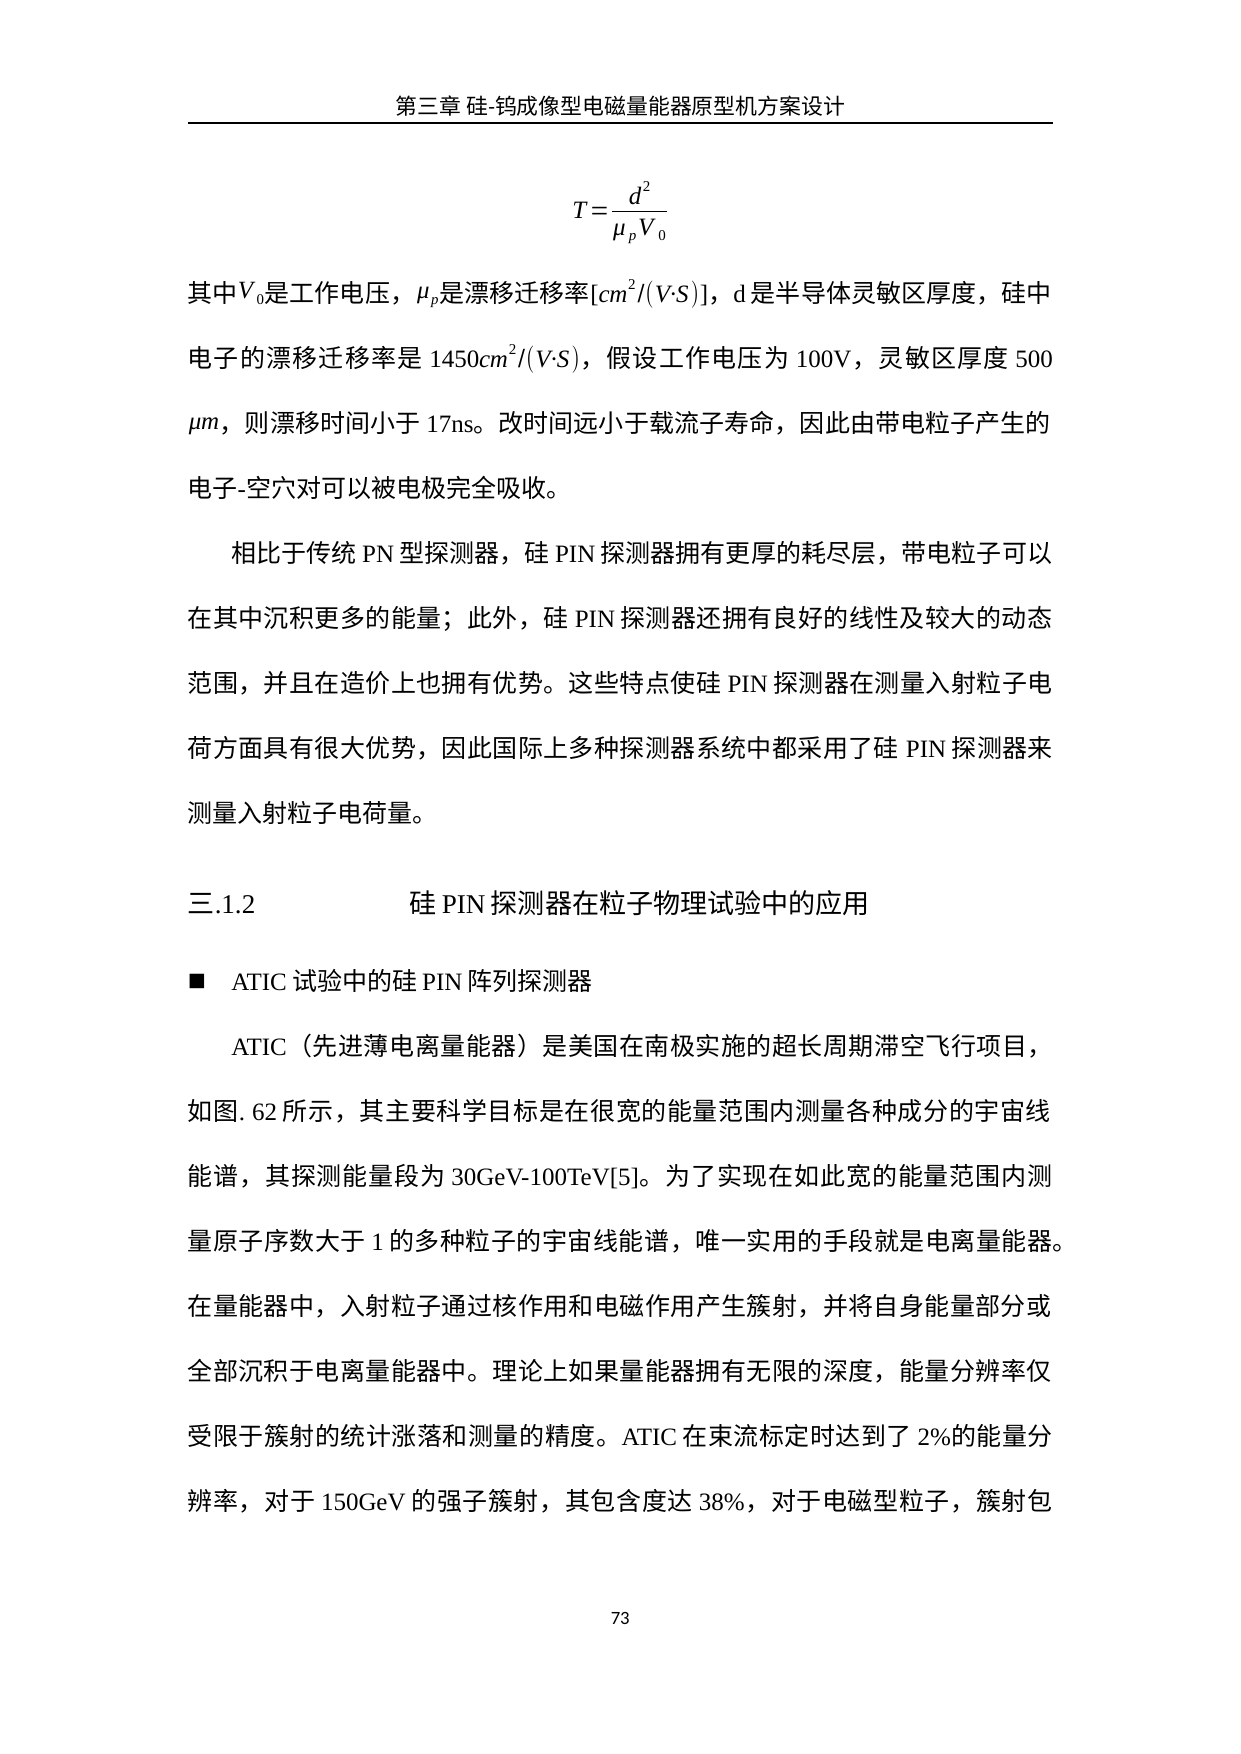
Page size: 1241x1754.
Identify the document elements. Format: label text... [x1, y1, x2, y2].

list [187, 1012, 1053, 1532]
text 相比于传统PN型探测器，硅PIN探测器拥有更厚的耗尽层，带电粒子可以在其中沉积更多的能量；此外，硅PIN探测器还拥有良好的线性及较大的动态范围，并且在造价上也拥有优势。这些特点使硅PIN探测器在测量入射粒子电荷方面具有很大优势，因此国际上多种探测器系统中都采用了硅PIN探测器来测量入射粒子电荷量。 [187, 519, 1053, 844]
text 其中是工作电压，是漂移迁移率[]，d是半导体灵敏区厚度，硅中电子的漂移迁移率是1450，假设工作电压为100V，灵敏区厚度500，则漂移时间小于17ns。改时间远小于载流子寿命，因此由带电粒子产生的电子-空穴对可以被电极完全吸收。 [187, 259, 1053, 519]
subtitle 硅PIN探测器在粒子物理试验中的应用 [187, 869, 1053, 934]
list ATIC试验中的硅PIN阵列探测器 [187, 947, 1053, 1012]
